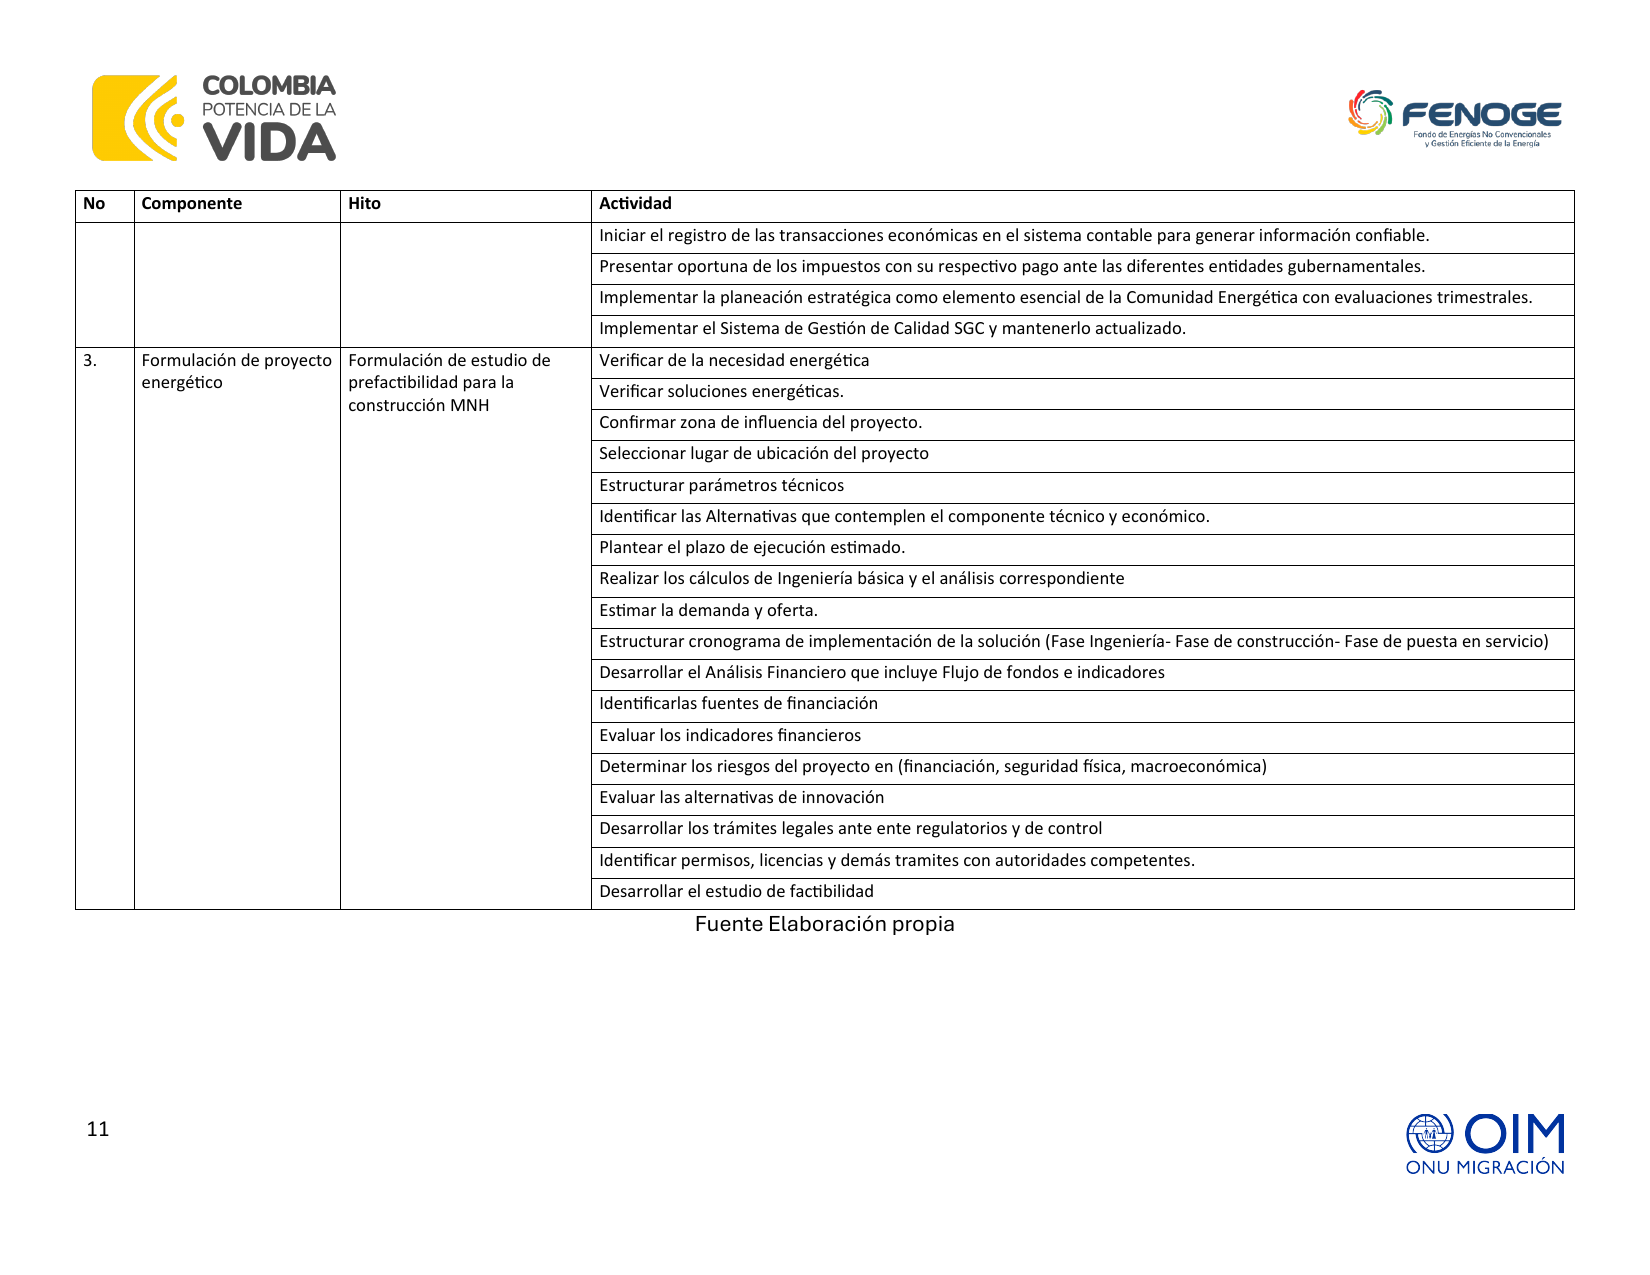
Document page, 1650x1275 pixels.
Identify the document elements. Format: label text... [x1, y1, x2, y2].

table_cell Identificarlas fuentes de financiación [592, 691, 1574, 722]
table_cell Verificar soluciones energéticas. [592, 379, 1574, 409]
table_cell Identificar las Alternativas que contemplen el componente técnico y económico. [592, 504, 1574, 534]
table_cell Evaluar las alternativas de innovación [592, 785, 1574, 815]
table_cell Iniciar el registro de las transacciones económicas en el sistema contable para generar información confiable. [592, 223, 1574, 253]
table_cell Plantear el plazo de ejecución estimado. [592, 535, 1574, 565]
picture [1347, 88, 1564, 148]
table_cell Evaluar los indicadores financieros [592, 723, 1574, 753]
table_cell Identificar permisos, licencias y demás tramites con autoridades competentes. [592, 848, 1574, 878]
table_cell Desarrollar el estudio de factibilidad [592, 879, 1574, 909]
picture [1406, 1114, 1564, 1174]
table_header No [76, 191, 134, 222]
table_header Hito [341, 191, 591, 222]
table_cell Desarrollar los trámites legales ante ente regulatorios y de control [592, 816, 1574, 847]
table_cell Verificar de la necesidad energética [592, 348, 1574, 378]
table_cell Estructurar cronograma de implementación de la solución (Fase Ingeniería- Fase de construcción- Fase de puesta en servicio) [592, 629, 1574, 659]
table_cell Implementar el Sistema de Gestión de Calidad SGC y mantenerlo actualizado. [592, 316, 1574, 347]
table_cell Formulación de estudio de prefactibilidad para la construcción MNH [341, 348, 591, 909]
picture [86, 73, 342, 163]
table_header Componente [135, 191, 340, 222]
table_cell Formulación de proyecto energético [135, 348, 340, 909]
table_header Actividad [592, 191, 1574, 222]
table_cell Determinar los riesgos del proyecto en (financiación, seguridad física, macroeconómica) [592, 754, 1574, 784]
table_cell Realizar los cálculos de Ingeniería básica y el análisis correspondiente [592, 566, 1574, 597]
table_cell Implementar la planeación estratégica como elemento esencial de la Comunidad Energética con evaluaciones trimestrales. [592, 285, 1574, 315]
table_cell Presentar oportuna de los impuestos con su respectivo pago ante las diferentes entidades gubernamentales. [592, 254, 1574, 284]
table_cell Seleccionar lugar de ubicación del proyecto [592, 441, 1574, 472]
table_cell Desarrollar el Análisis Financiero que incluye Flujo de fondos e indicadores [592, 660, 1574, 690]
table_cell Confirmar zona de influencia del proyecto. [592, 410, 1574, 440]
table_cell 3. [76, 348, 134, 909]
table_cell Estructurar parámetros técnicos [592, 473, 1574, 503]
table_cell Estimar la demanda y oferta. [592, 598, 1574, 628]
text Fuente Elaboración propia [75, 910, 1575, 938]
